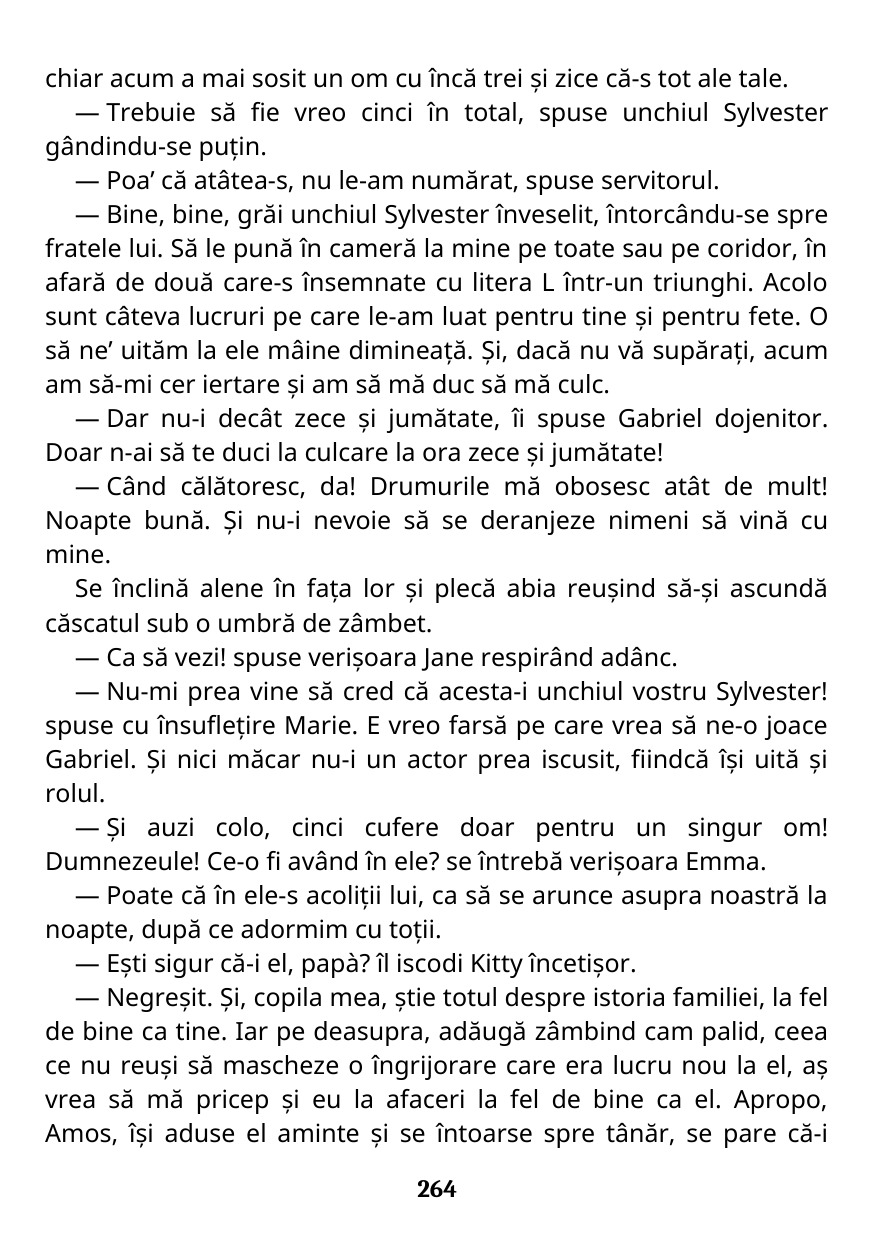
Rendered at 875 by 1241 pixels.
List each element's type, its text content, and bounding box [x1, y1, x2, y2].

text — Dar nu-i decât zece şi jumătate, îi spuse Gabriel dojenitor. Doar n-ai să te duci la culcare la ora zece şi jumătate! [45, 401, 829, 469]
text — Poate că în ele-s acoliţii lui, ca să se arunce asupra noastră la noapte, după ce adormim cu toţii. [45, 878, 829, 946]
text — Eşti sigur că-i el, papà? îl iscodi Kitty încetişor. [45, 946, 829, 980]
text — Trebuie să fie vreo cinci în total, spuse unchiul Sylvester gândindu-se puţin. [45, 94, 829, 162]
text — Când călătoresc, da! Drumurile mă obosesc atât de mult! Noapte bună. Şi nu-i nevoie să se deranjeze nimeni să vină cu mine. [45, 469, 829, 571]
text — Poa’ că atâtea-s, nu le-am numărat, spuse servitorul. [45, 162, 829, 196]
text — Bine, bine, grăi unchiul Sylvester înveselit, întorcându-se spre fratele lui. Să le pună în cameră la mine pe toate sau pe coridor, în afară de două care-s însemnate cu litera L într-un triunghi. Acolo sunt câteva lucruri pe care le-am luat pentru tine şi pentru fete. O să ne’ uităm la ele mâine dimineaţă. Şi, dacă nu vă supăraţi, acum am să-mi cer iertare şi am să mă duc să mă culc. [45, 196, 829, 401]
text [45, 60, 829, 94]
text — Ca să vezi! spuse verişoara Jane respirând adânc. [45, 639, 829, 673]
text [45, 980, 829, 1150]
text Se înclină alene în faţa lor şi plecă abia reuşind să-şi ascundă căscatul sub o umbră de zâmbet. [45, 571, 829, 639]
text — Şi auzi colo, cinci cufere doar pentru un singur om! Dumnezeule! Ce-o fi având în ele? se întrebă verişoara Emma. [45, 809, 829, 878]
text — Nu-mi prea vine să cred că acesta-i unchiul vostru Sylvester! spuse cu însufleţire Marie. E vreo farsă pe care vrea să ne-o joace Gabriel. Şi nici măcar nu-i un actor prea iscusit, fiindcă îşi uită şi rolul. [45, 673, 829, 809]
